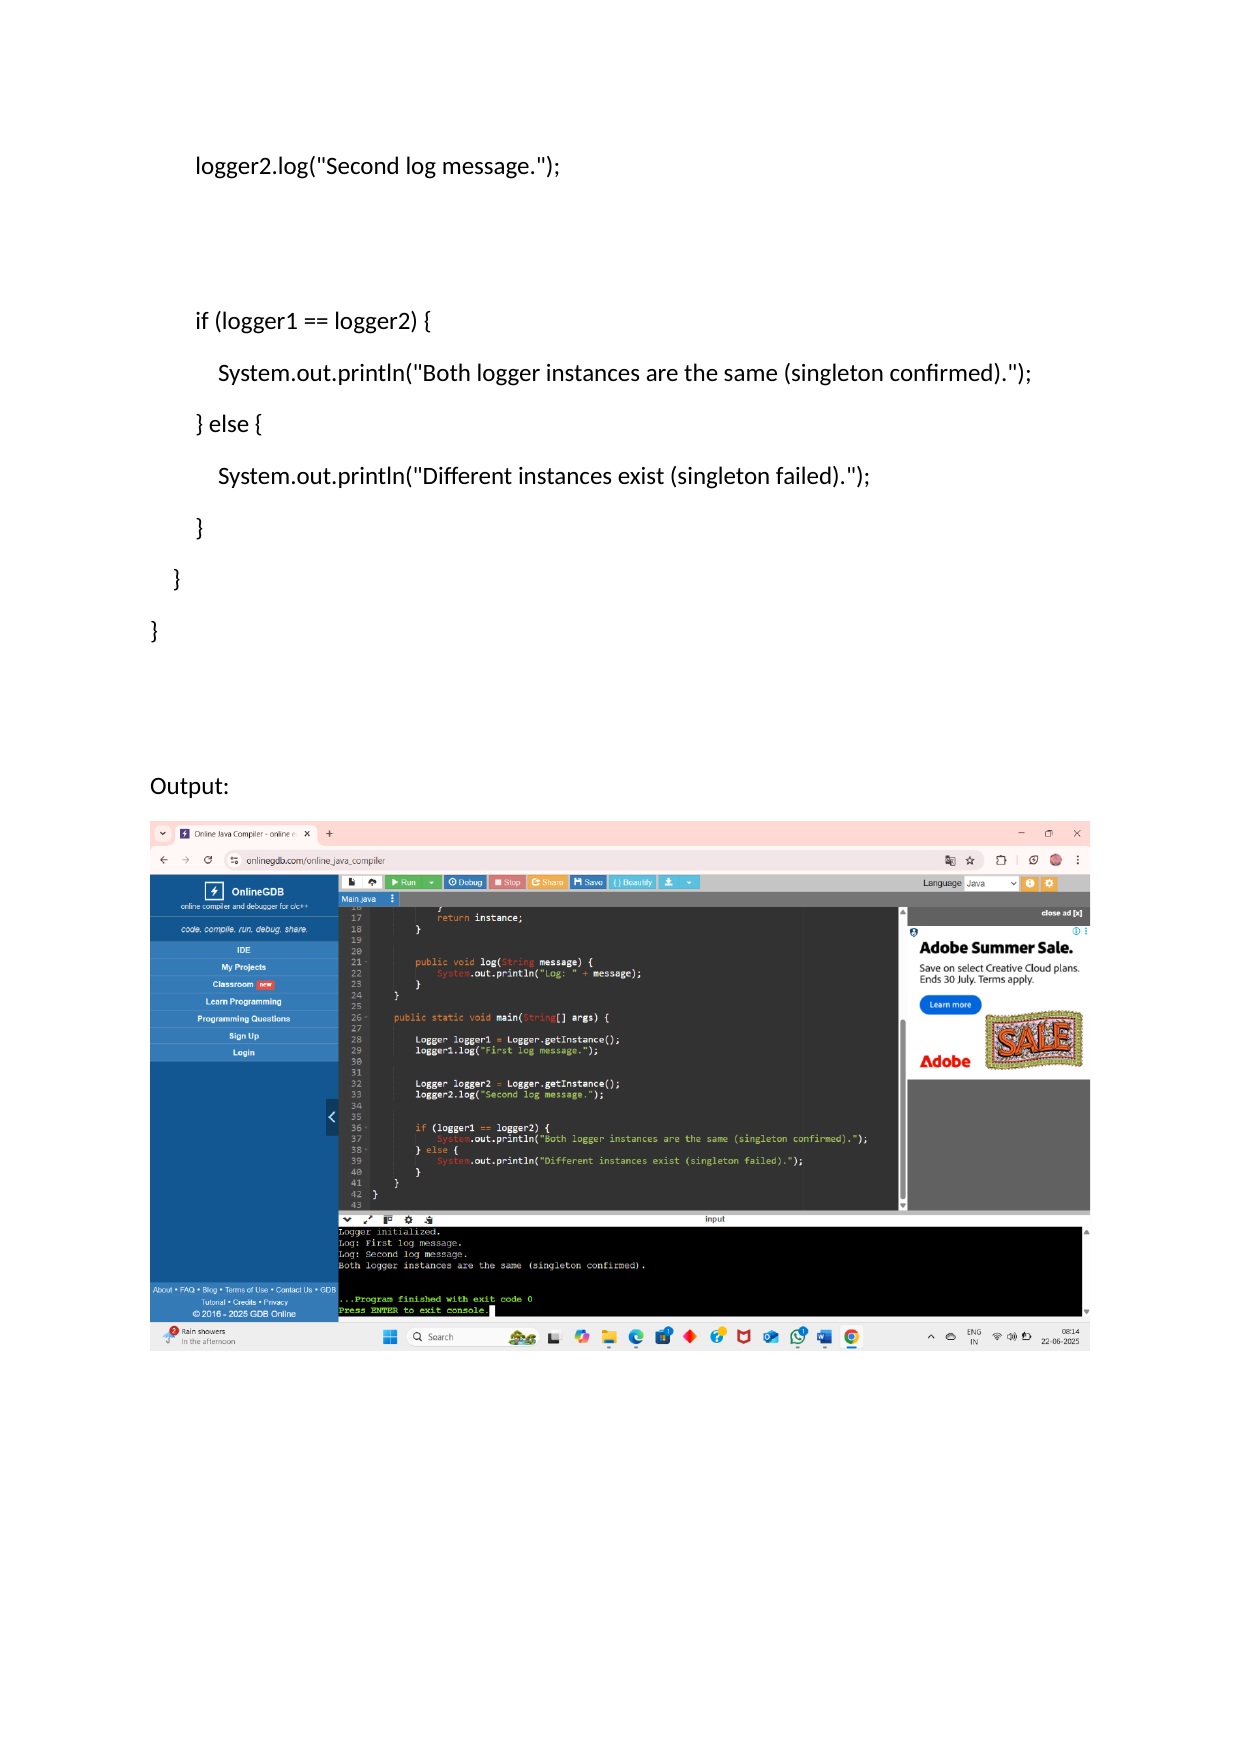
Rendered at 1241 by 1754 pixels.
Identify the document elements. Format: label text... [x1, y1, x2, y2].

text } [150, 512, 1090, 542]
text } [150, 615, 1090, 646]
text Output: [150, 770, 1090, 801]
text System.out.println("Both logger instances are the same (singleton confirmed)."); [150, 357, 1090, 387]
text } else { [150, 408, 1090, 439]
text System.out.println("Different instances exist (singleton failed)."); [150, 460, 1090, 491]
text logger2.log("Second log message."); [150, 150, 1090, 181]
text } [150, 563, 1090, 594]
text if (logger1 == logger2) { [150, 305, 1090, 336]
picture [150, 821, 1091, 1351]
